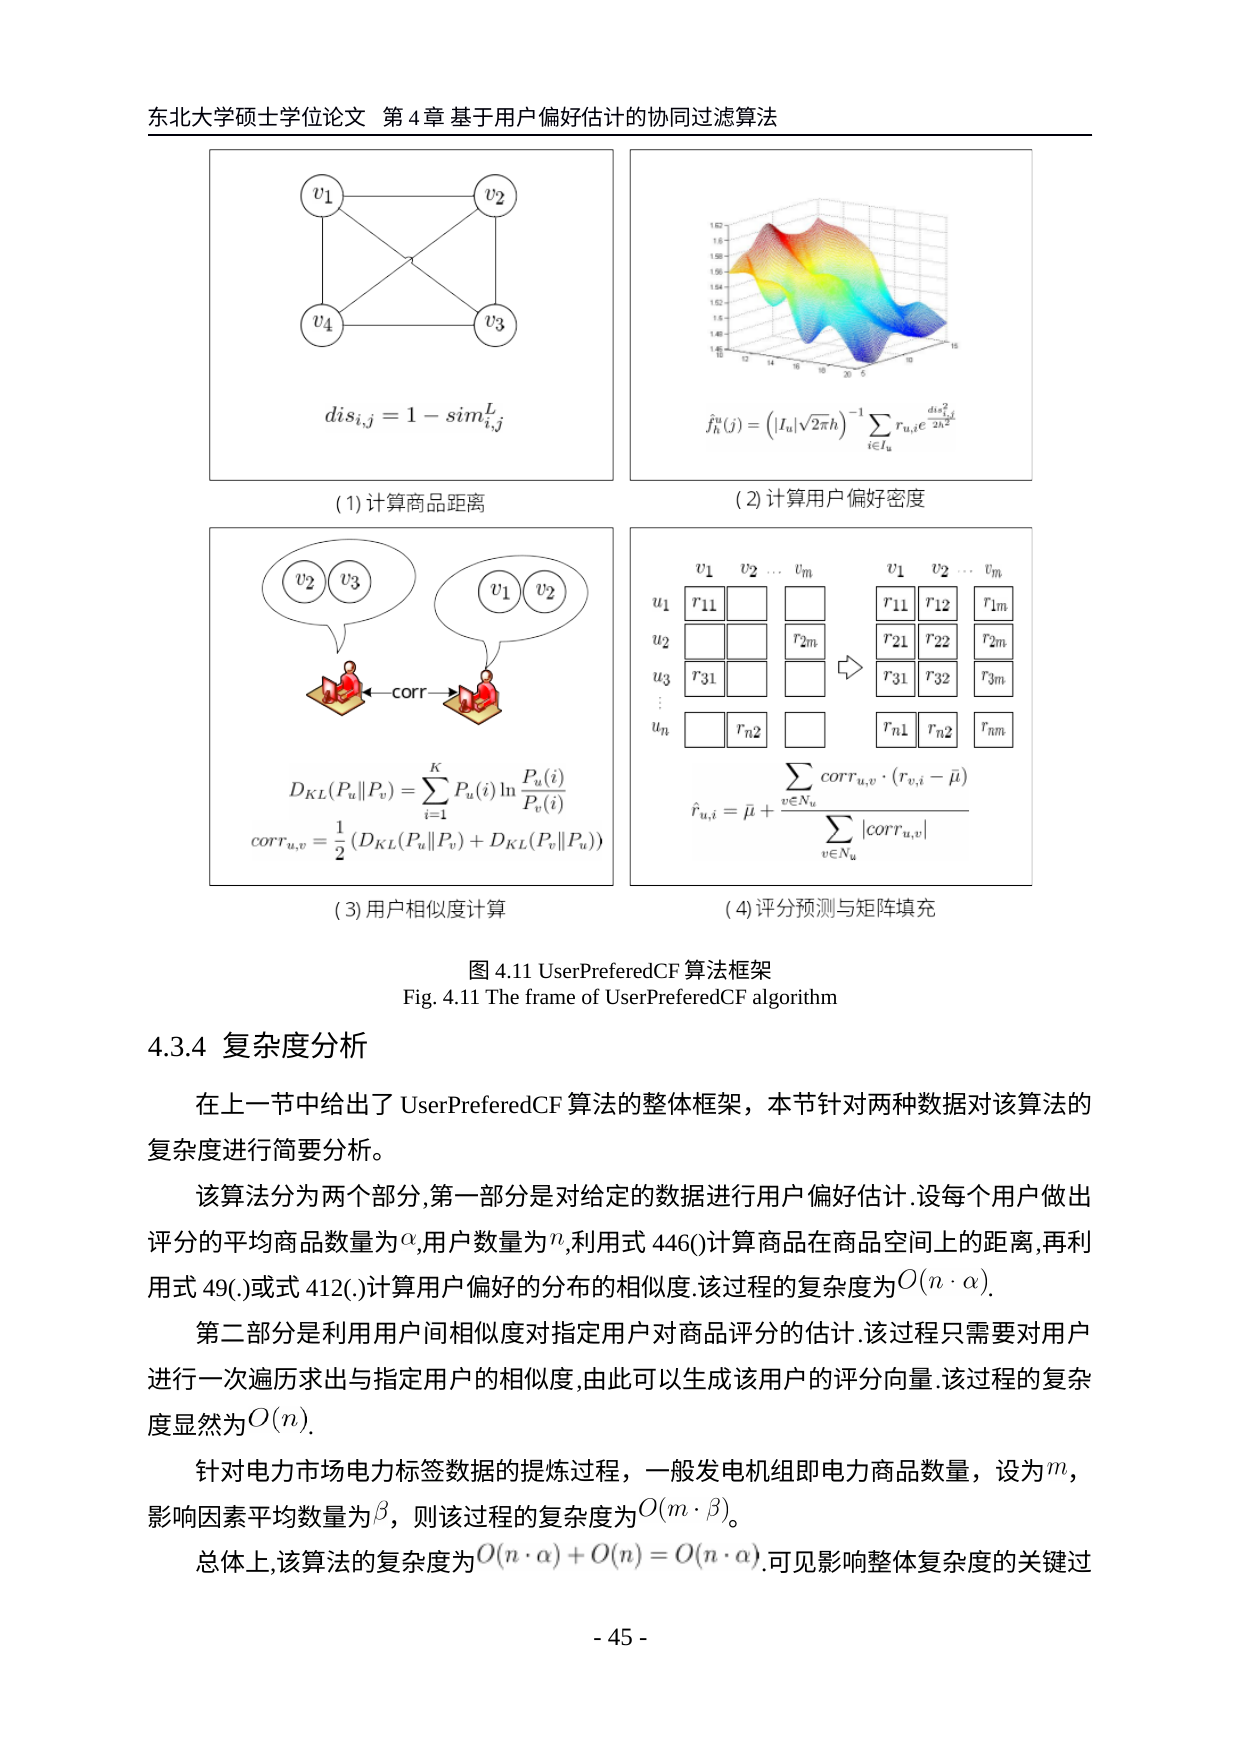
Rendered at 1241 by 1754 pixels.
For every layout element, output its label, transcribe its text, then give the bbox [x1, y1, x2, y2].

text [148, 1535, 1092, 1581]
text 第二部分是利用用户间相似度对指定用户对商品评分的估计.该过程只需要对用户进行一次遍历求出与指定用户的相似度,由此可以生成该用户的评分向量.该过程的复杂度显然为. [148, 1306, 1092, 1443]
text 针对电力市场电力标签数据的提炼过程，一般发电机组即电力商品数量，设为，影响因素平均数量为，则该过程的复杂度为。 [148, 1443, 1092, 1535]
subtitle 复杂度分析 [148, 1022, 1092, 1064]
text 在上一节中给出了UserPreferedCF算法的整体框架，本节针对两种数据对该算法的复杂度进行简要分析。 [148, 1077, 1092, 1168]
